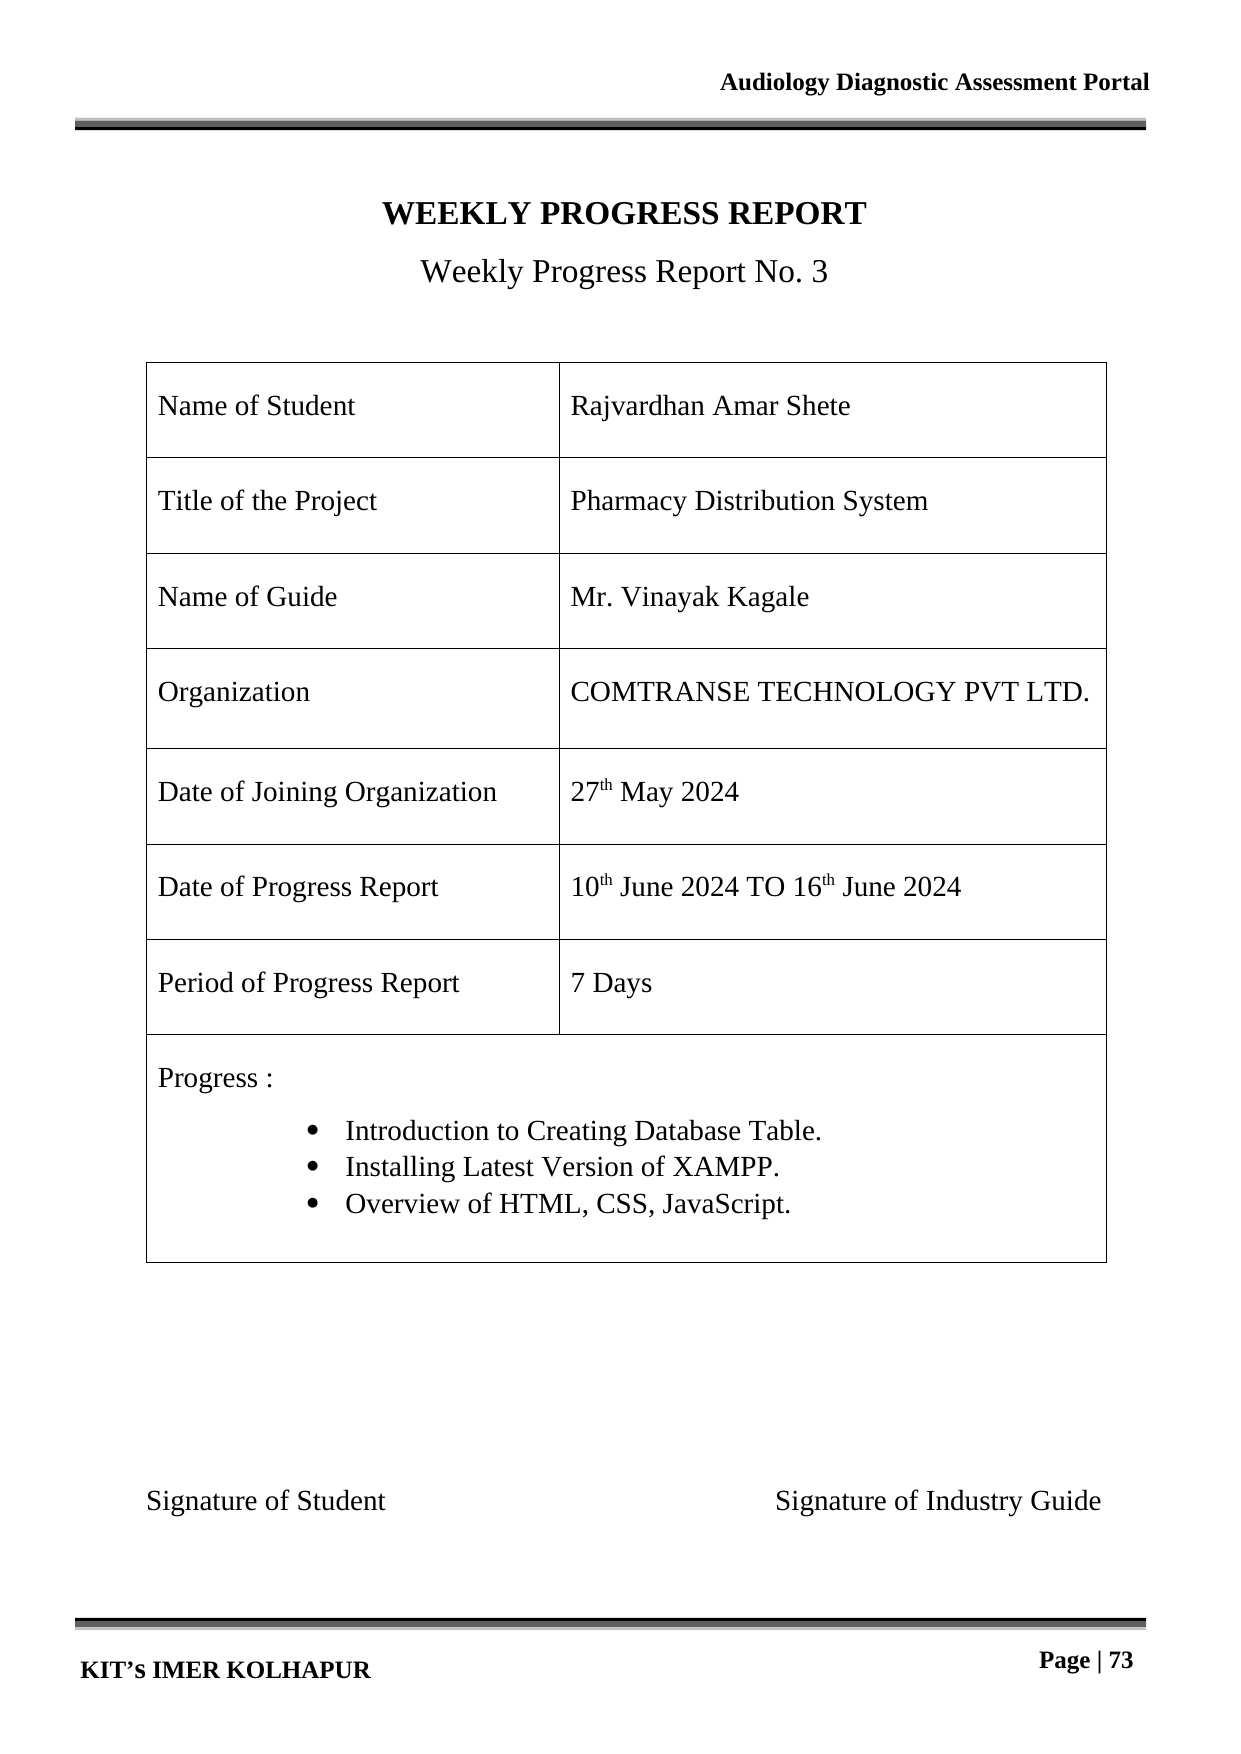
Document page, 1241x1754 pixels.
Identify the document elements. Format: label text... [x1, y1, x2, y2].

text Weekly Progress Report No. 3 [146, 251, 1103, 289]
table_cell Date of Progress Report [147, 845, 559, 939]
table_cell 27th May 2024 [560, 749, 1106, 843]
table_header Name of Student [147, 363, 559, 457]
table_cell Mr. Vinayak Kagale [560, 554, 1106, 648]
table_cell Period of Progress Report [147, 940, 559, 1034]
table_cell Title of the Project [147, 458, 559, 553]
text WEEKLY PROGRESS REPORT [146, 193, 1103, 231]
table_cell Organization [147, 649, 559, 748]
table_cell Pharmacy Distribution System [560, 458, 1106, 553]
table_cell 10th June 2024 TO 16th June 2024 [560, 845, 1106, 939]
table_cell Progress : Introduction to Creating Database Table. Installing Latest Version of XAMPP. Overview of HTML, CSS, JavaScript. [147, 1035, 1106, 1262]
table_header Rajvardhan Amar Shete [560, 363, 1106, 457]
table_cell Date of Joining Organization [147, 749, 559, 843]
table_cell COMTRANSE TECHNOLOGY PVT LTD. [560, 649, 1106, 748]
text Signature of Student Signature of Industry Guide [146, 1483, 1103, 1516]
table_cell 7 Days [560, 940, 1106, 1034]
table_cell Name of Guide [147, 554, 559, 648]
